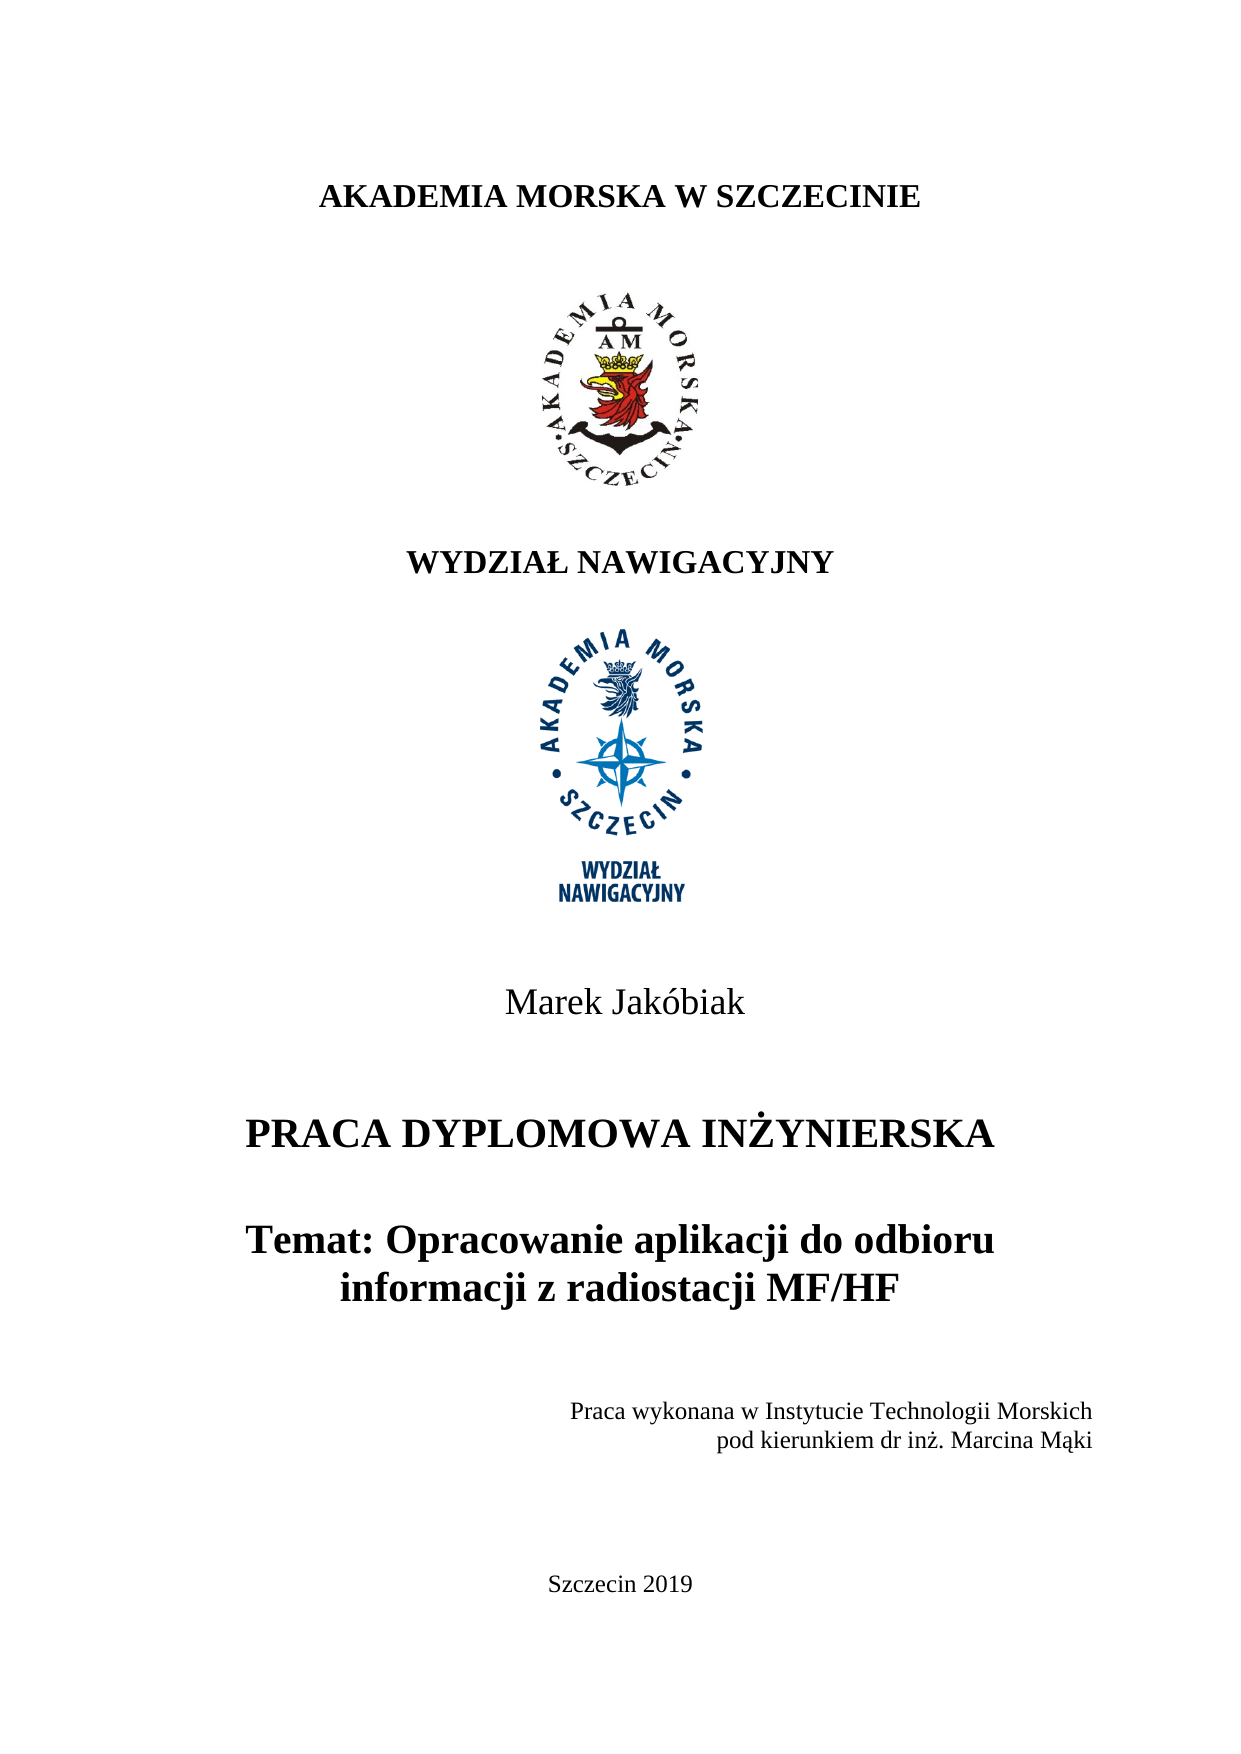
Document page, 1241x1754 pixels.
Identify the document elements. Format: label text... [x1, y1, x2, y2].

text pod kierunkiem dr inż. Marcina Mąki [148, 1425, 1093, 1454]
text WYDZIAŁ NAWIGACYJNY [148, 543, 1093, 581]
text Praca wykonana w Instytucie Technologii Morskich [148, 1396, 1093, 1425]
picture [530, 619, 710, 923]
text PRACA DYPLOMOWA INŻYNIERSKA [148, 1109, 1093, 1157]
text Temat: Opracowanie aplikacji do odbioru informacji z radiostacji MF/HF [148, 1214, 1093, 1310]
text Szczecin 2019 [148, 1569, 1093, 1598]
text AKADEMIA MORSKA W SZCZECINIE [148, 176, 1093, 215]
picture [542, 291, 699, 486]
text Marek Jakóbiak [148, 979, 1093, 1023]
